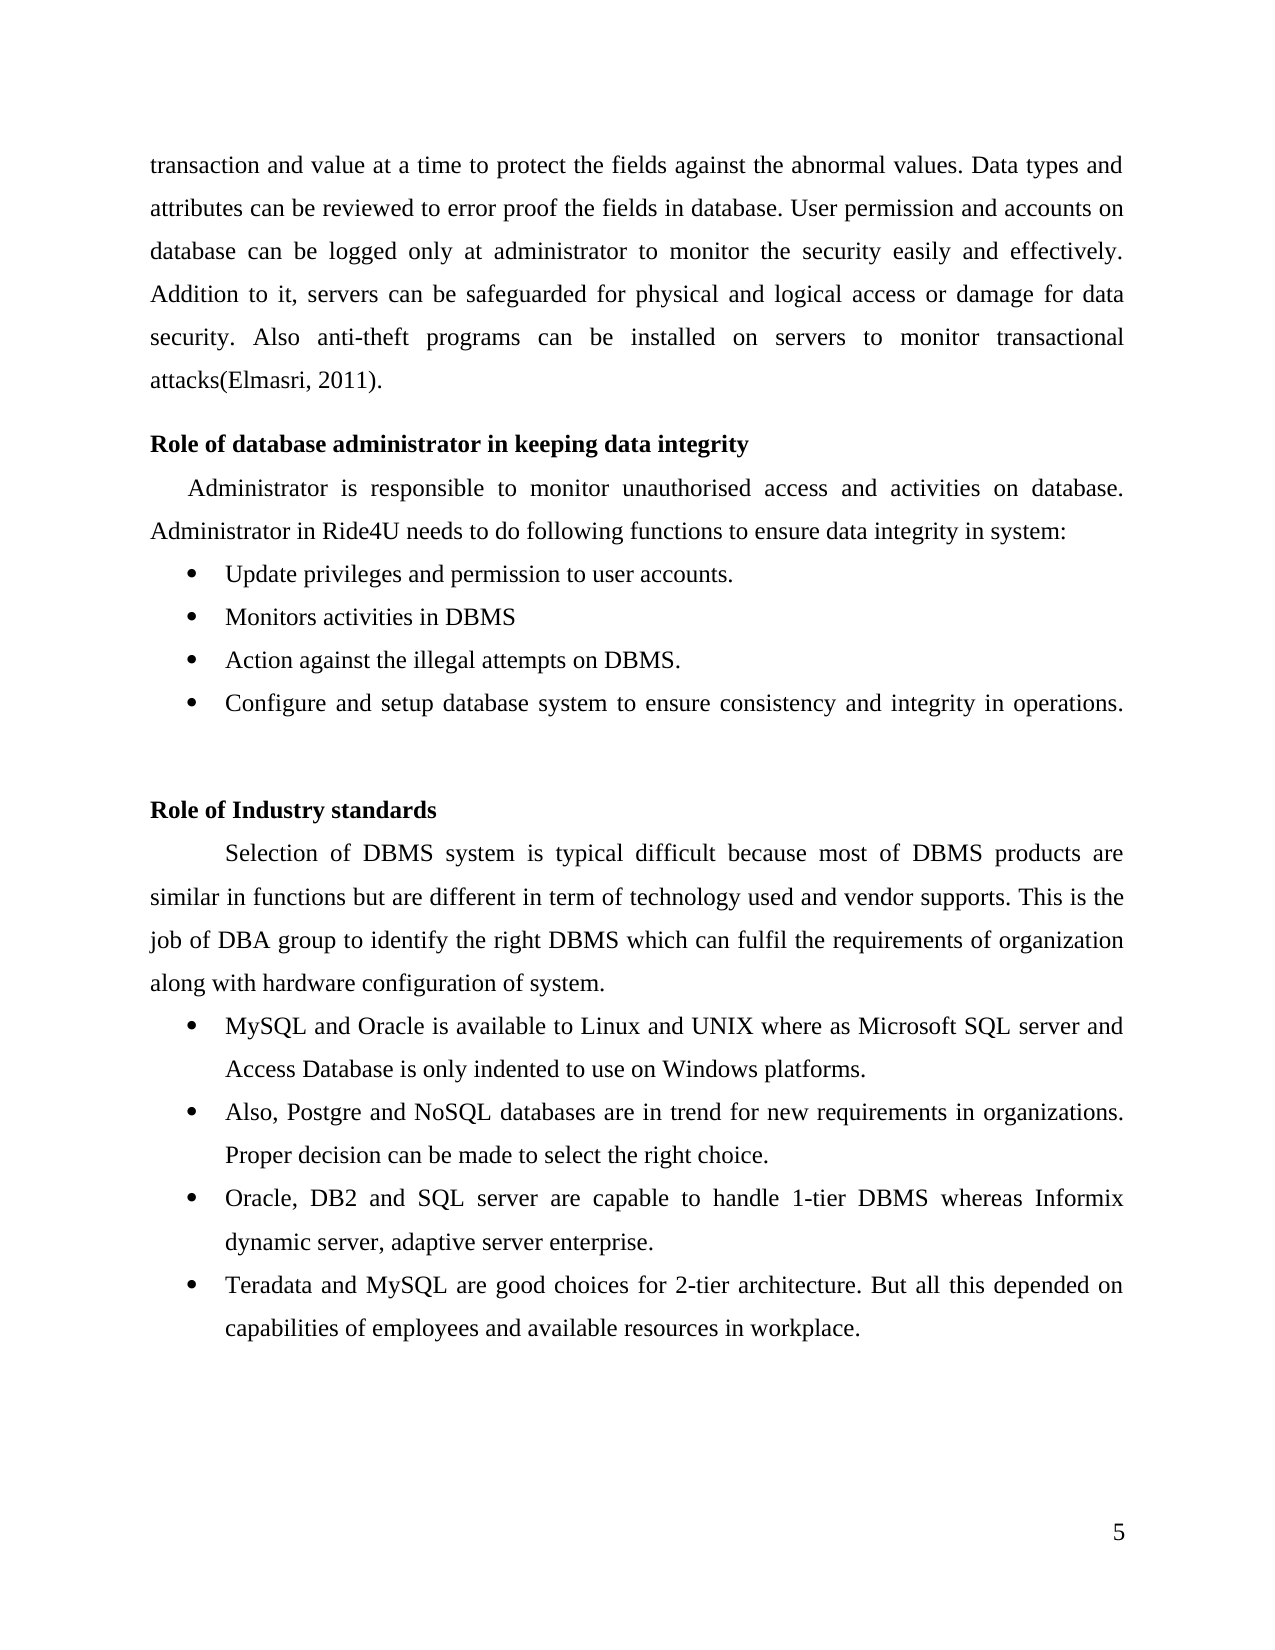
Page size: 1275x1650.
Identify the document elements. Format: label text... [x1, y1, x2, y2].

list Monitors activities in DBMS [187, 602, 1125, 631]
text Role of Industry standards [150, 795, 1125, 824]
list Configure and setup database system to ensure consistency and integrity in operations. [187, 688, 1125, 760]
text Role of database administrator in keeping data integrity [150, 429, 1125, 458]
list Action against the illegal attempts on DBMS. [187, 645, 1125, 674]
list Update privileges and permission to user accounts. [187, 559, 1125, 588]
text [150, 150, 1125, 394]
list Oracle, DB2 and SQL server are capable to handle 1-tier DBMS whereas Informix dynamic server, adaptive server enterprise. [187, 1183, 1125, 1255]
list MySQL and Oracle is available to Linux and UNIX where as Microsoft SQL server and Access Database is only indented to use on Windows platforms. [187, 1011, 1125, 1083]
text Selection of DBMS system is typical difficult because most of DBMS products are similar in functions but are different in term of technology used and vendor supports. This is the job of DBA group to identify the right DBMS which can fulfil the requirements of organization along with hardware configuration of system. [150, 838, 1125, 997]
list Teradata and MySQL are good choices for 2-tier architecture. But all this depended on capabilities of employees and available resources in workplace. [187, 1270, 1125, 1342]
text Administrator is responsible to monitor unauthorised access and activities on database. Administrator in Ride4U needs to do following functions to ensure data integrity in system: [150, 473, 1125, 544]
list Also, Postgre and NoSQL databases are in trend for new requirements in organizations. Proper decision can be made to select the right choice. [187, 1097, 1125, 1169]
